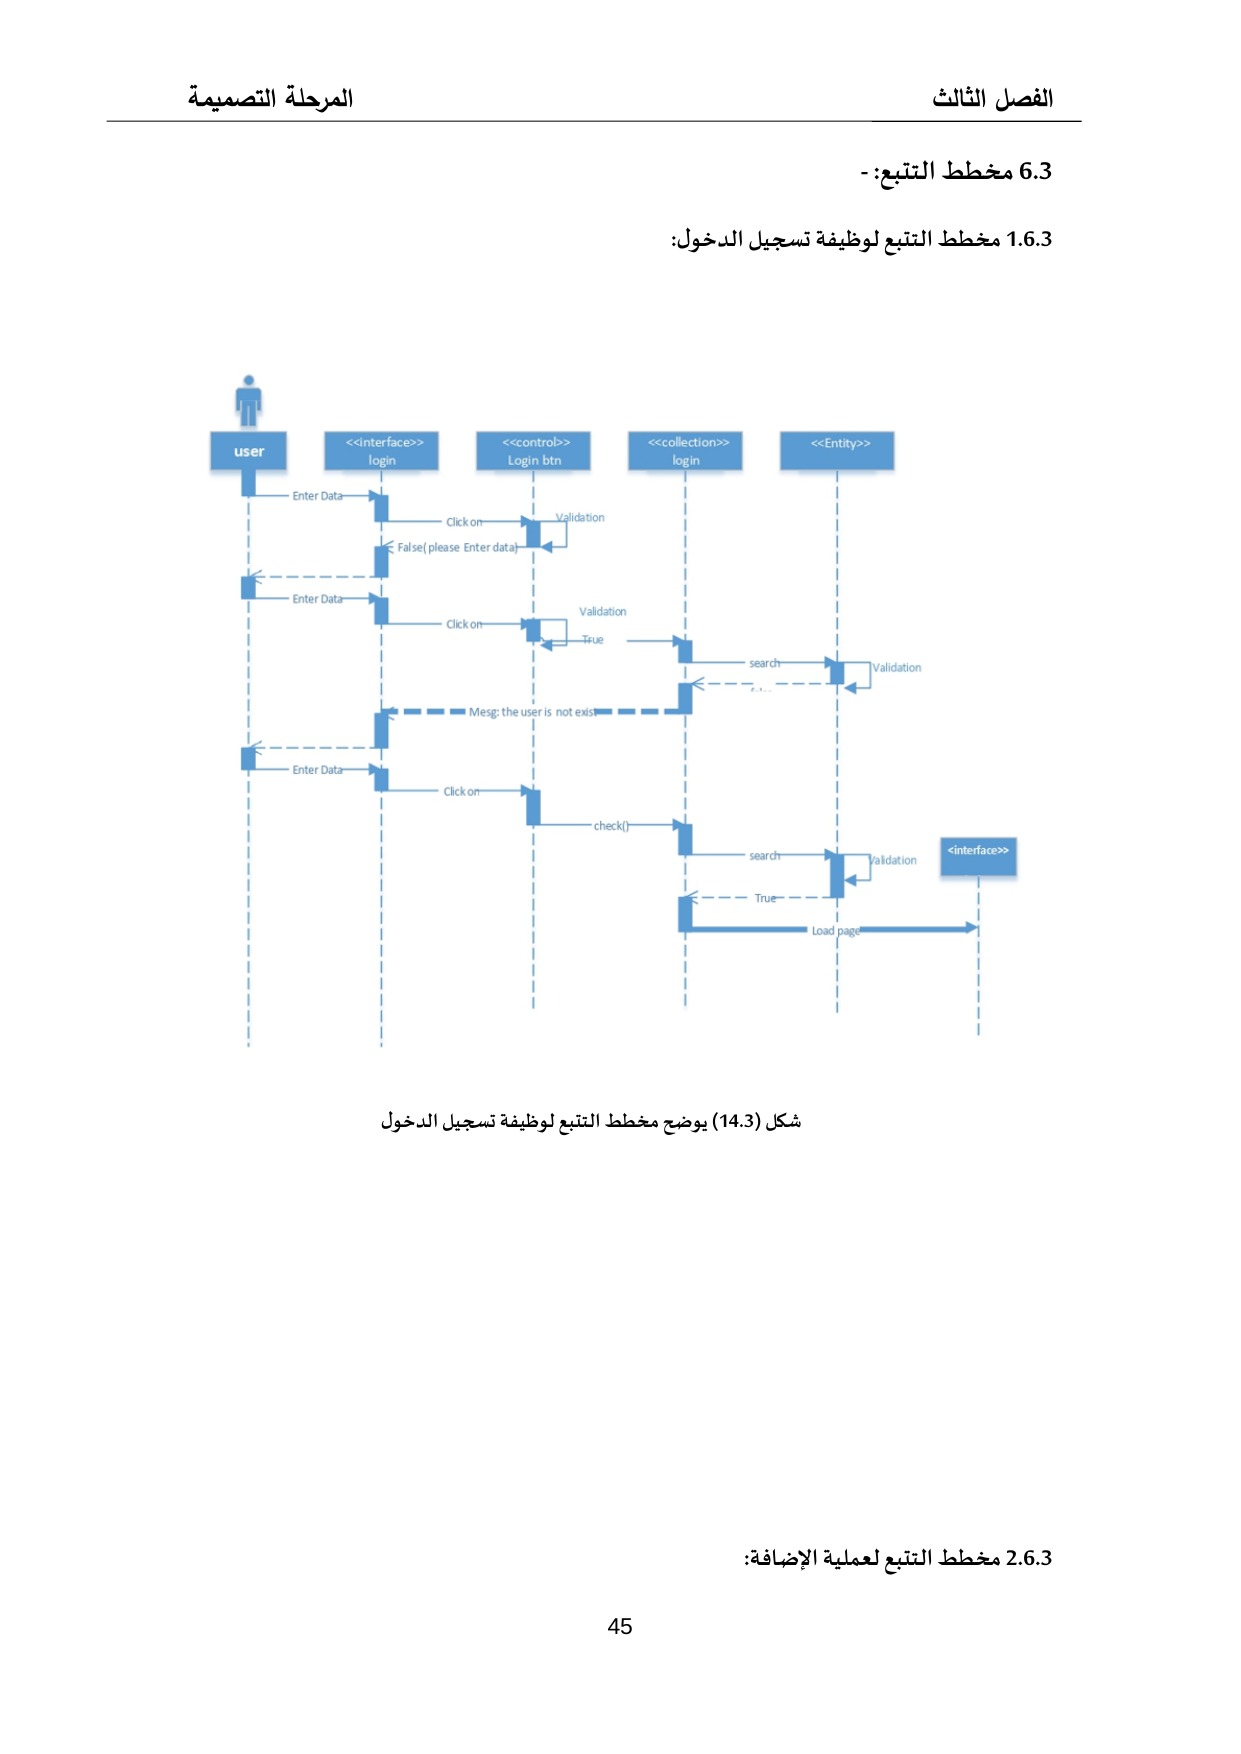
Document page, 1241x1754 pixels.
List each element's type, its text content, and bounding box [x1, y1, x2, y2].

text شكل (14.3) يوضح مخطط التتبع لوظيفة تسجيل الدخول [187, 1105, 995, 1140]
text 2.6.3 مخطط التتبع لعملية الإضافة: [187, 1540, 1053, 1581]
text 1.6.3 مخطط التتبع لوظيفة تسجيل الدخول: [187, 220, 1053, 261]
picture [188, 351, 1053, 1085]
text 6.3 مخطط التتبع: - [187, 150, 1053, 197]
